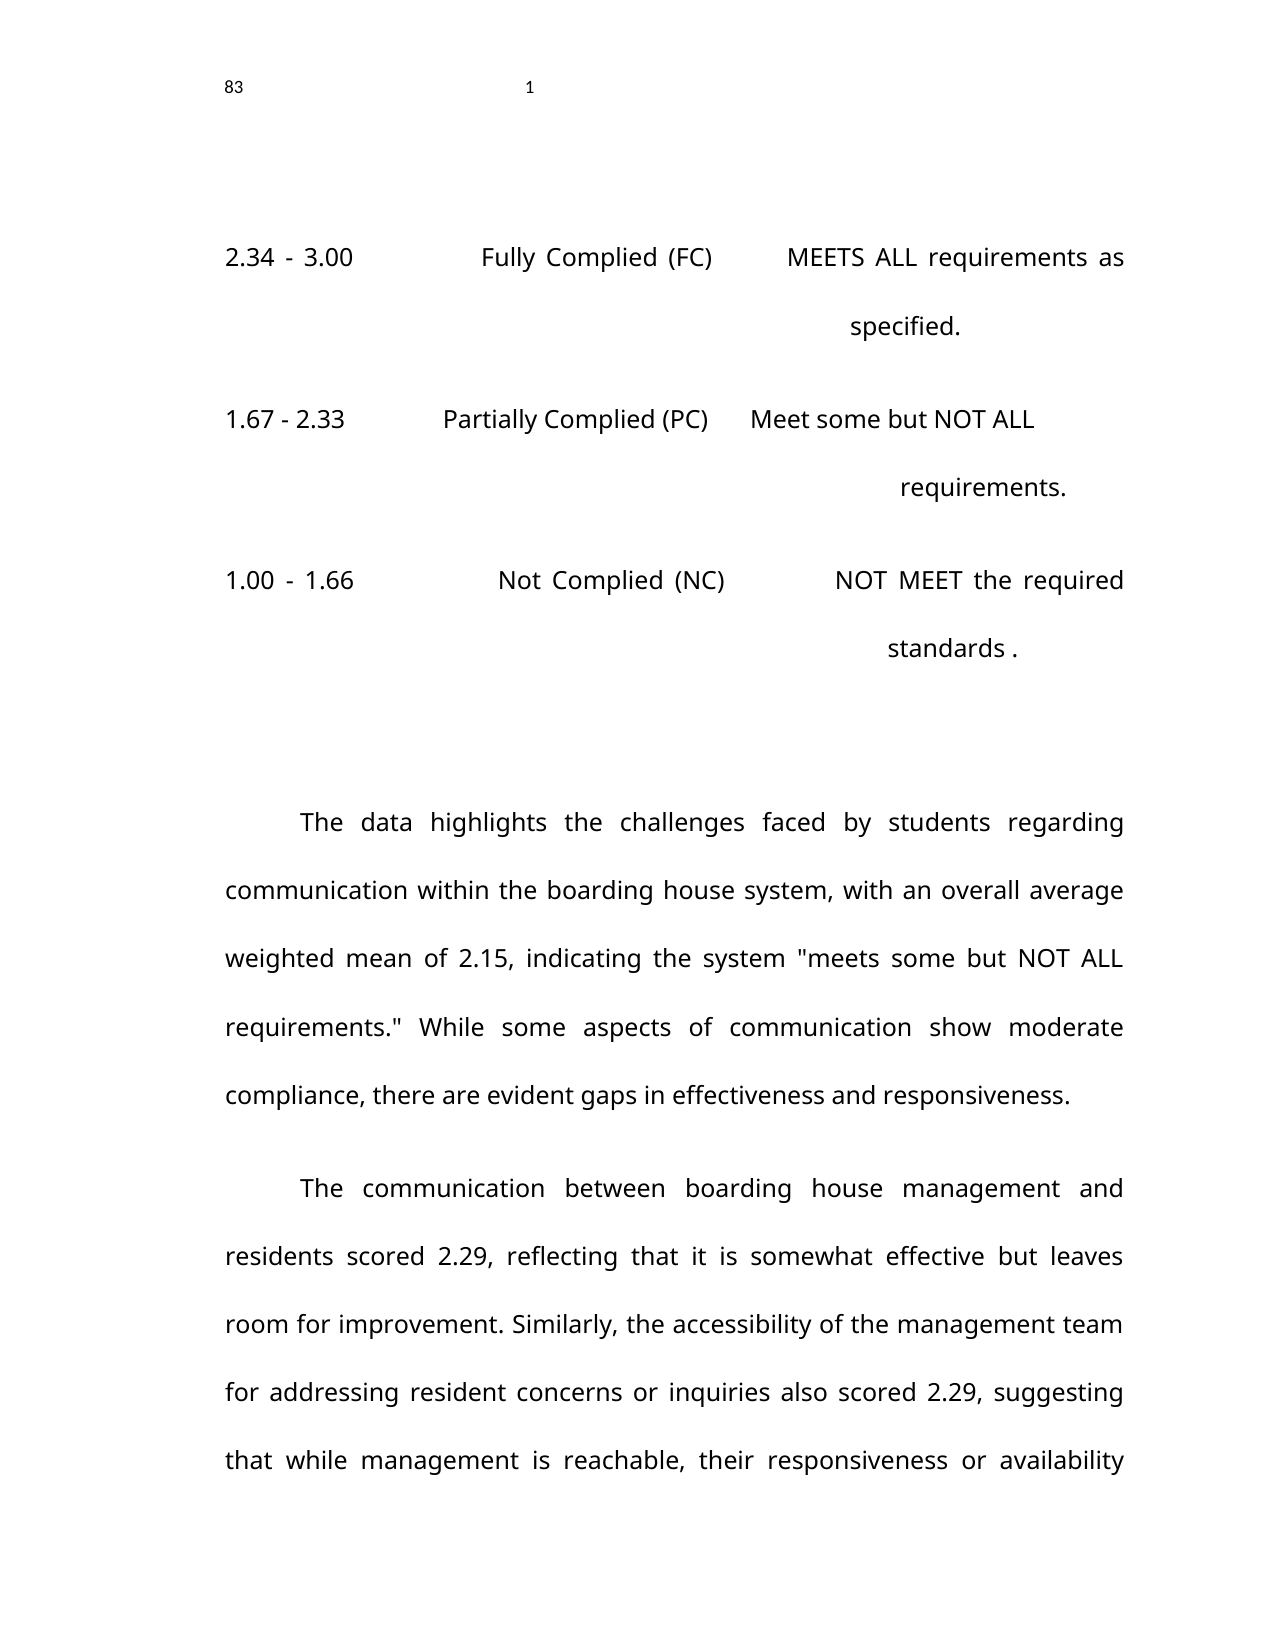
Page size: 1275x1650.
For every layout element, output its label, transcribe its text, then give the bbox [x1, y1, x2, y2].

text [225, 1170, 1125, 1477]
text 1.00 - 1.66 Not Complied (NC) NOT MEET the required standards . [225, 562, 1125, 665]
text 1.67 - 2.33 Partially Complied (PC) Meet some but NOT ALL requirements. [225, 401, 1125, 503]
text 2.34 - 3.00 Fully Complied (FC) MEETS ALL requirements as specified. [225, 240, 1125, 342]
text The data highlights the challenges faced by students regarding communication within the boarding house system, with an overall average weighted mean of 2.15, indicating the system "meets some but NOT ALL requirements." While some aspects of communication show moderate compliance, there are evident gaps in effectiveness and responsiveness. [225, 805, 1125, 1111]
